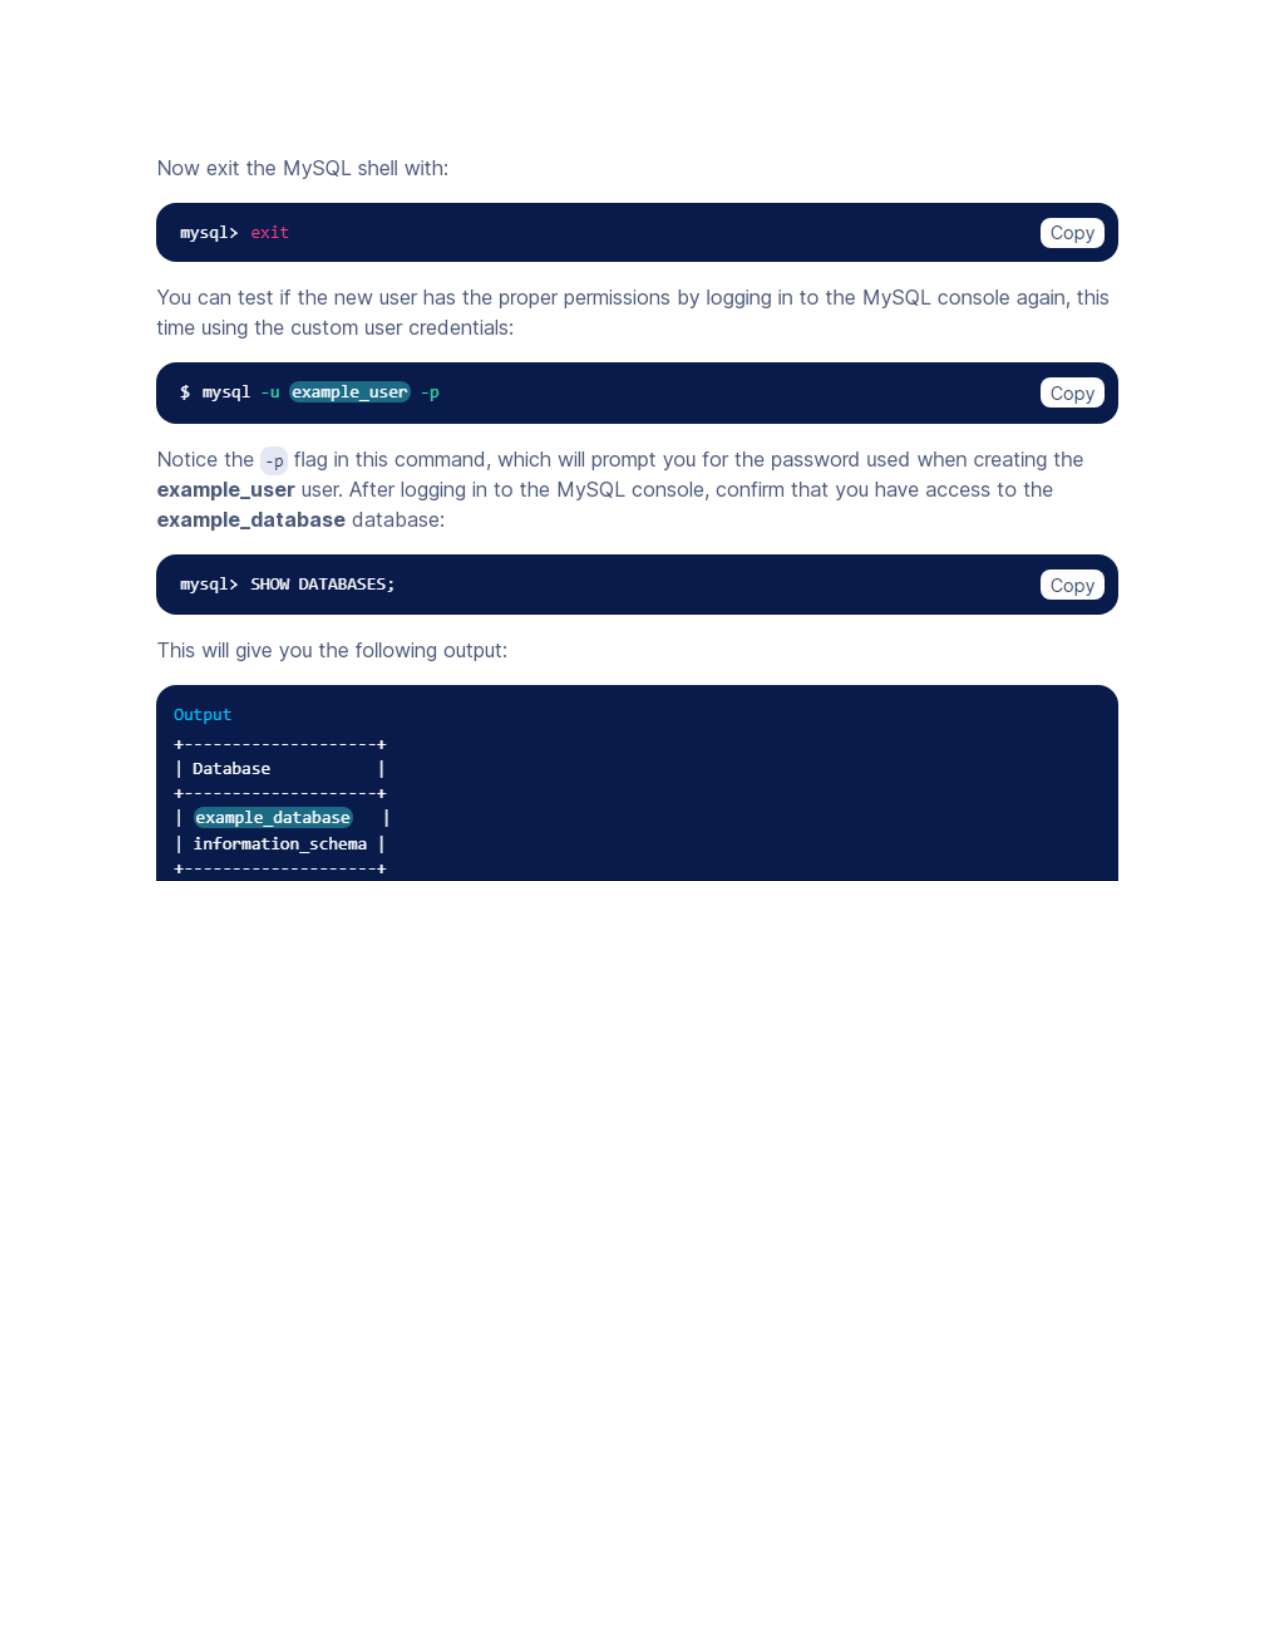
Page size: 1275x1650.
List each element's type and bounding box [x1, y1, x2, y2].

picture [150, 150, 1125, 881]
